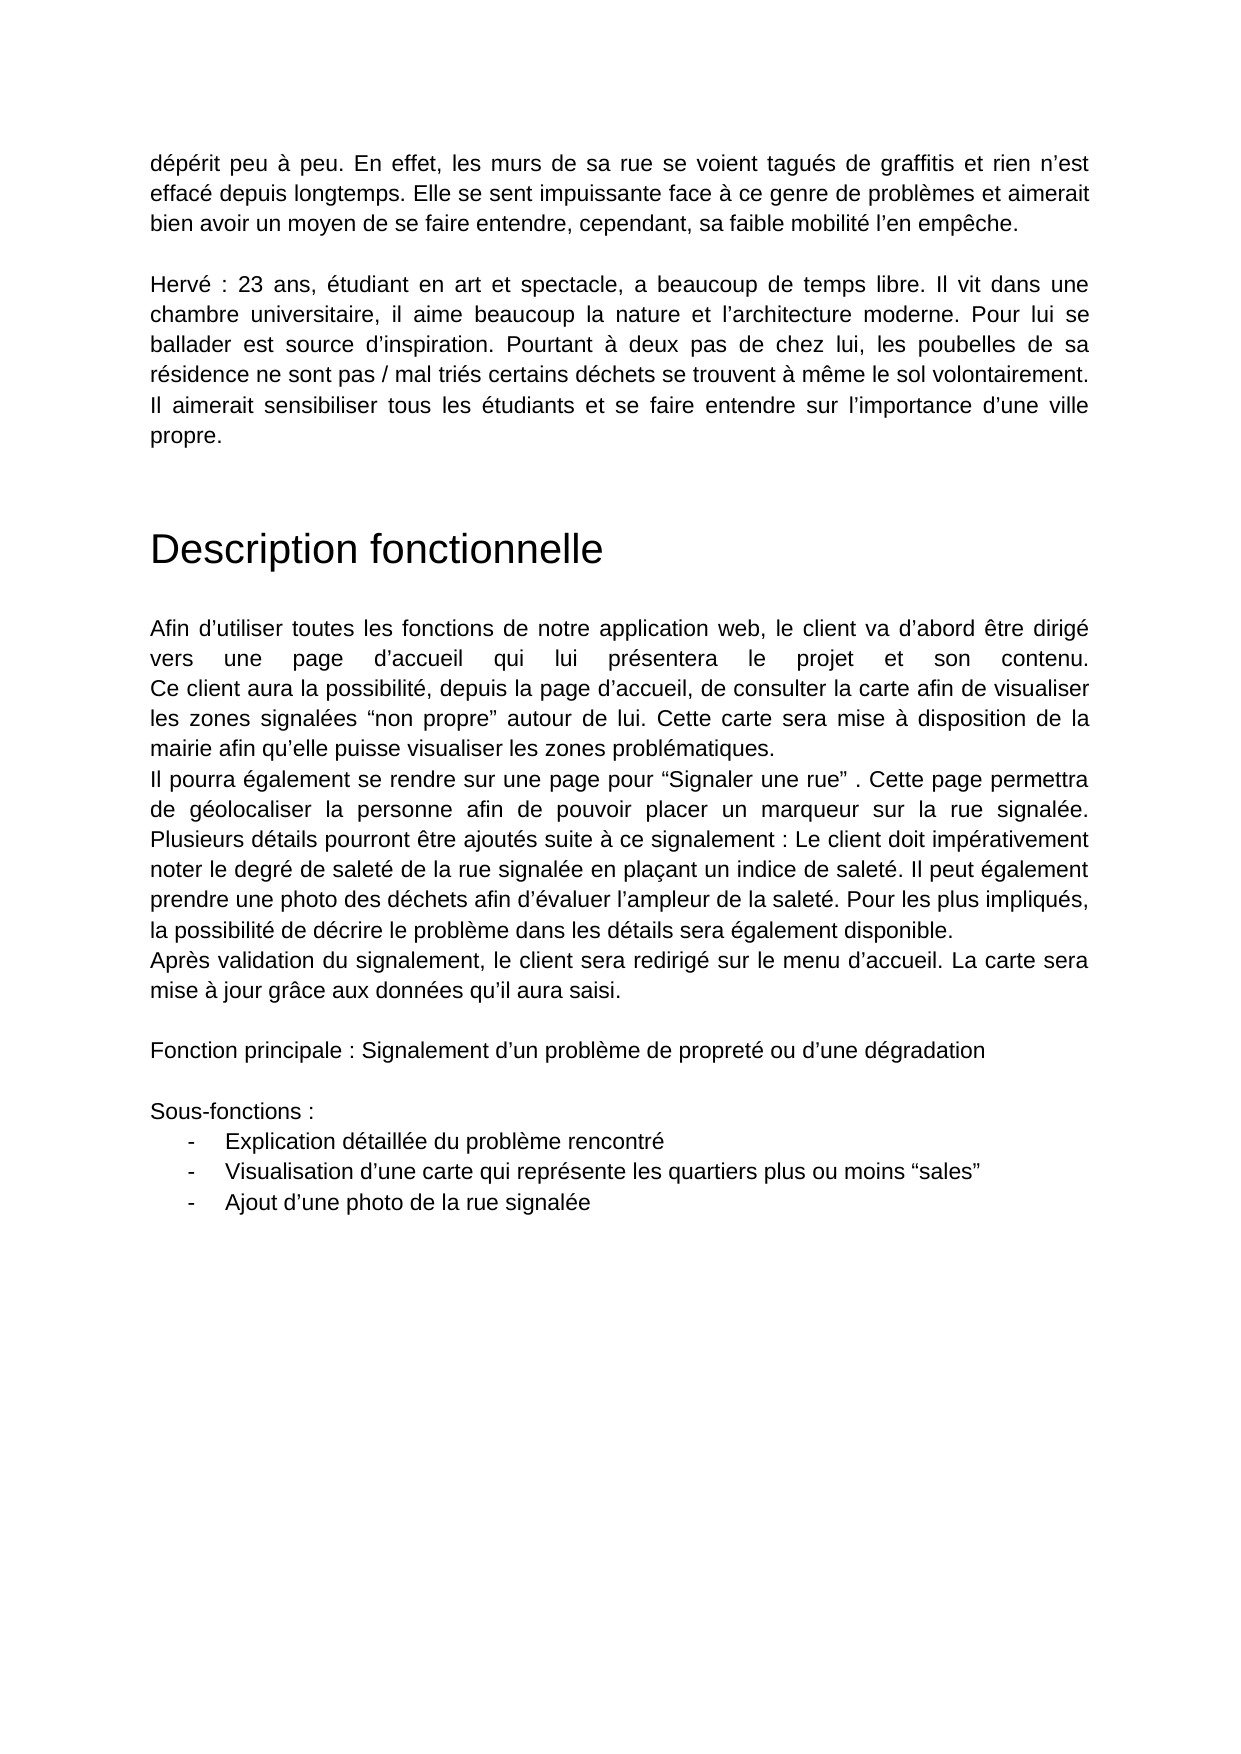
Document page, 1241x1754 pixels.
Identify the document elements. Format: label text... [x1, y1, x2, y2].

subtitle Description fonctionnelle [150, 524, 1090, 572]
text Hervé : 23 ans, étudiant en art et spectacle, a beaucoup de temps libre. Il vit dans une chambre universitaire, il aime beaucoup la nature et l’architecture moderne. Pour lui se ballader est source d’inspiration. Pourtant à deux pas de chez lui, les poubelles de sa résidence ne sont pas / mal triés certains déchets se trouvent à même le sol volontairement. Il aimerait sensibiliser tous les étudiants et se faire entendre sur l’importance d’une ville propre. [150, 271, 1090, 448]
text Afin d’utiliser toutes les fonctions de notre application web, le client va d’abord être dirigé vers une page d’accueil qui lui présentera le projet et son contenu. Ce client aura la possibilité, depuis la page d’accueil, de consulter la carte afin de visualiser les zones signalées “non propre” autour de lui. Cette carte sera mise à disposition de la mairie afin qu’elle puisse visualiser les zones problématiques. [150, 614, 1090, 762]
text Après validation du signalement, le client sera redirigé sur le menu d’accueil. La carte sera mise à jour grâce aux données qu’il aura saisi. [150, 947, 1090, 1003]
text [150, 150, 1090, 237]
list Visualisation d’une carte qui représente les quartiers plus ou moins “sales” [187, 1158, 1090, 1185]
text Il pourra également se rendre sur une page pour “Signaler une rue” . Cette page permettra de géolocaliser la personne afin de pouvoir placer un marqueur sur la rue signalée. Plusieurs détails pourront être ajoutés suite à ce signalement : Le client doit impérativement noter le degré de saleté de la rue signalée en plaçant un indice de saleté. Il peut également prendre une photo des déchets afin d’évaluer l’ampleur de la saleté. Pour les plus impliqués, la possibilité de décrire le problème dans les détails sera également disponible. [150, 766, 1090, 943]
text Fonction principale : Signalement d’un problème de propreté ou d’une dégradation [150, 1037, 1090, 1064]
list Explication détaillée du problème rencontré [187, 1128, 1090, 1154]
list Ajout d’une photo de la rue signalée [187, 1188, 1090, 1215]
text Sous-fonctions : [150, 1098, 1090, 1124]
